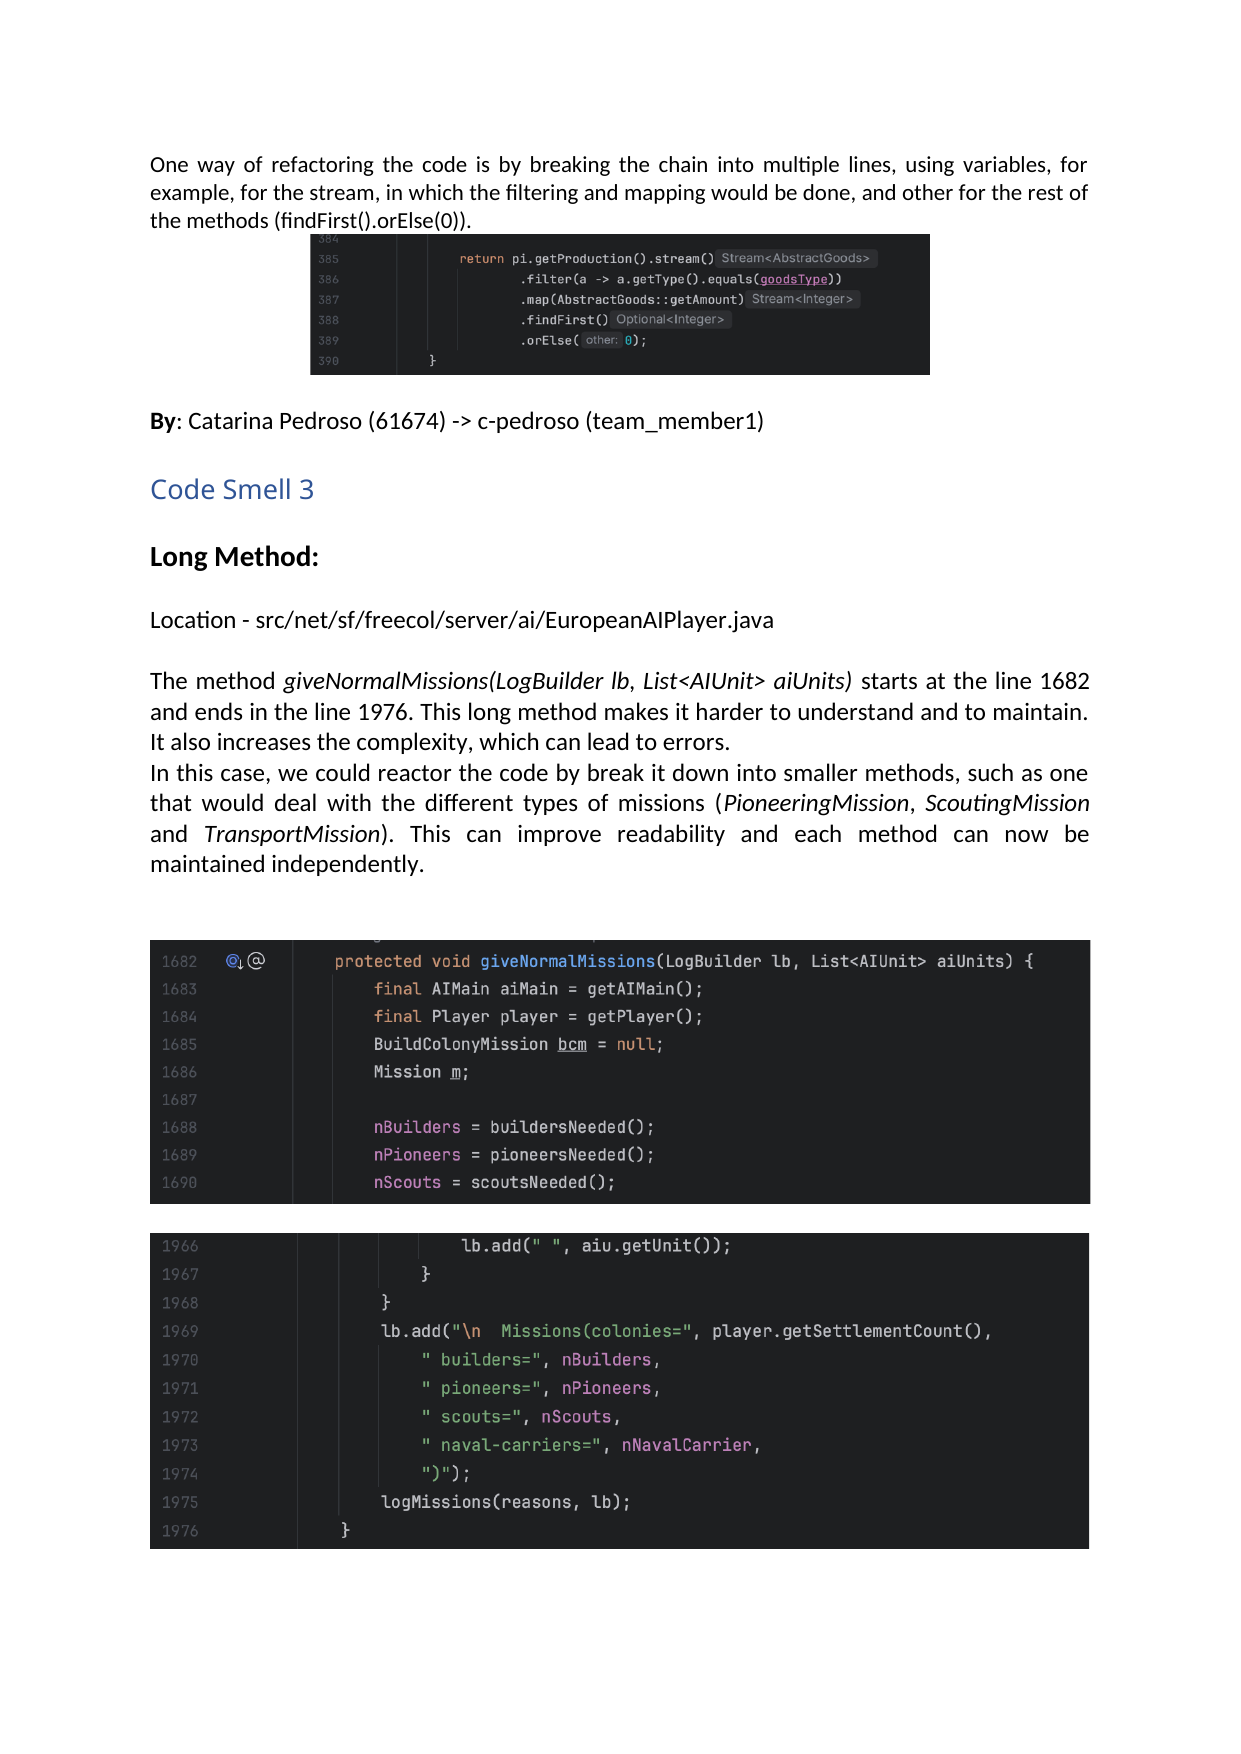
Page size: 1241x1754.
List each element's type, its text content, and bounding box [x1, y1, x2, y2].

subtitle Code Smell 3 [150, 471, 1090, 507]
text Location - src/net/sf/freecol/server/ai/EuropeanAIPlayer.java [150, 604, 1090, 635]
picture [150, 1233, 1090, 1549]
text In this case, we could reactor the code by break it down into smaller methods, such as one that would deal with the different types of missions (PioneeringMission, ScoutingMission and TransportMission). This can improve readability and each method can now be maintained independently. [150, 757, 1090, 879]
picture [310, 234, 930, 375]
picture [150, 940, 1091, 1204]
text The method giveNormalMissions(LogBuilder lb, List<AIUnit> aiUnits) starts at the line 1682 and ends in the line 1976. This long method makes it harder to understand and to maintain. It also increases the complexity, which can lead to errors. [150, 665, 1090, 757]
text By: Catarina Pedroso (61674) -> c-pedroso (team_member1) [150, 405, 1090, 436]
text Long Method: [150, 538, 1090, 574]
text One way of refactoring the code is by breaking the chain into multiple lines, using variables, for example, for the stream, in which the filtering and mapping would be done, and other for the rest of the methods (findFirst().orElse(0)). [150, 150, 1090, 234]
